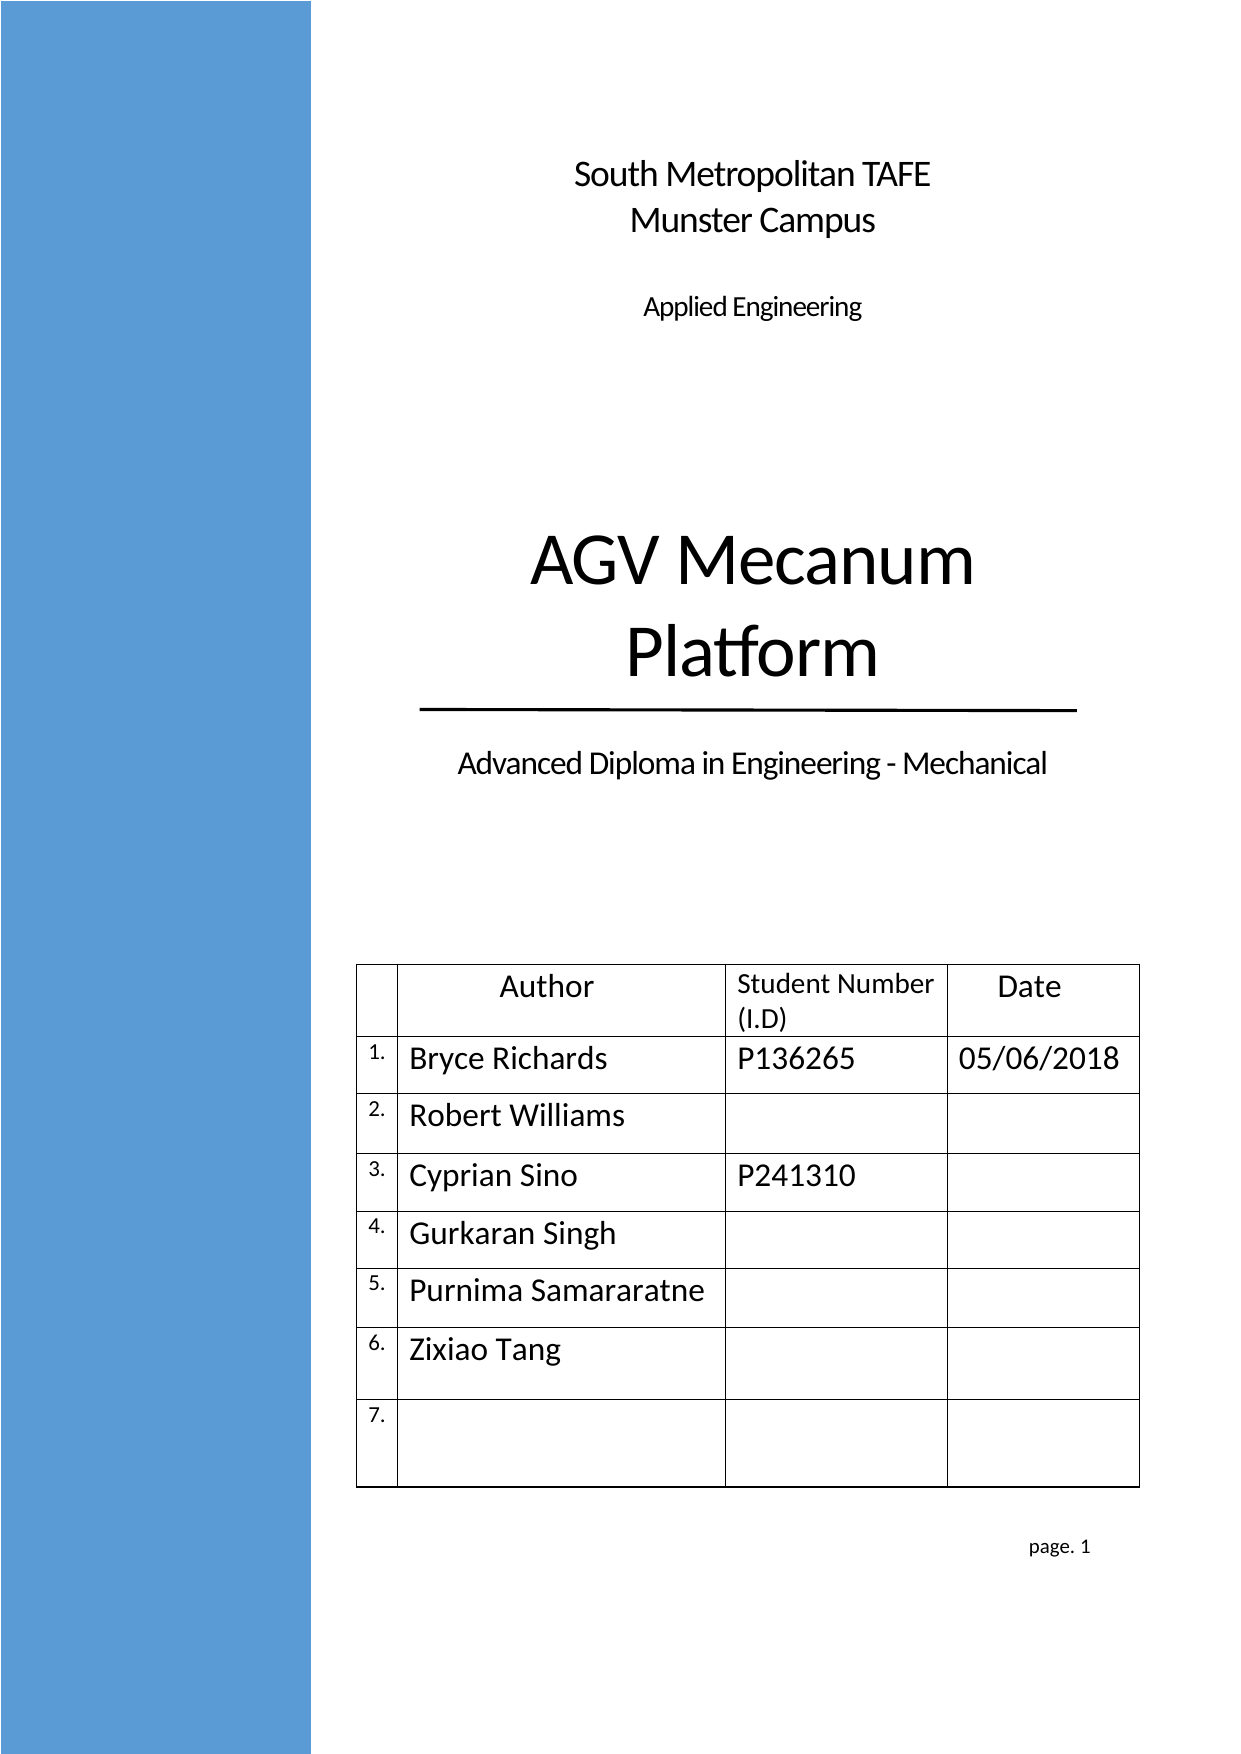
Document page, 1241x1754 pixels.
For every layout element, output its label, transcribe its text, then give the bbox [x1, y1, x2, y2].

table_cell [948, 1094, 1139, 1153]
title Advanced Diploma in Engineering - Mechanical [416, 742, 1090, 782]
table_cell [948, 1328, 1139, 1399]
table_cell [726, 1400, 947, 1486]
table_cell 5. [357, 1269, 397, 1327]
table_cell 1. [357, 1037, 397, 1093]
title Applied Engineering [416, 288, 1090, 324]
title AGV Mecanum Platform [416, 512, 1090, 695]
table_cell 7. [357, 1400, 397, 1486]
table_cell [948, 1269, 1139, 1327]
table_cell Bryce Richards [398, 1037, 725, 1093]
table_cell [948, 1212, 1139, 1267]
table_cell 6. [357, 1328, 397, 1399]
table_cell [948, 1154, 1139, 1211]
table_header Date [948, 965, 1139, 1036]
table_cell [948, 1400, 1139, 1486]
table_cell 2. [357, 1094, 397, 1153]
table_header [357, 965, 397, 1036]
table_cell Gurkaran Singh [398, 1212, 725, 1267]
table_cell 3. [357, 1154, 397, 1211]
table_cell 4. [357, 1212, 397, 1267]
title South Metropolitan TAFE [416, 150, 1090, 196]
table_cell Robert Williams [398, 1094, 725, 1153]
table_cell [726, 1269, 947, 1327]
table_cell Zixiao Tang [398, 1328, 725, 1399]
table_cell P241310 [726, 1154, 947, 1211]
title Munster Campus [416, 196, 1090, 242]
table_cell [726, 1328, 947, 1399]
table_cell [726, 1212, 947, 1267]
table_cell [398, 1400, 725, 1486]
table_cell Cyprian Sino [398, 1154, 725, 1211]
table_cell P136265 [726, 1037, 947, 1093]
table_header Student Number (I.D) [726, 965, 947, 1036]
table_cell Purnima Samararatne [398, 1269, 725, 1327]
text P [313, 695, 1090, 723]
table_header Author [398, 965, 725, 1036]
table_cell [726, 1094, 947, 1153]
table_cell 05/06/2018 [948, 1037, 1139, 1093]
